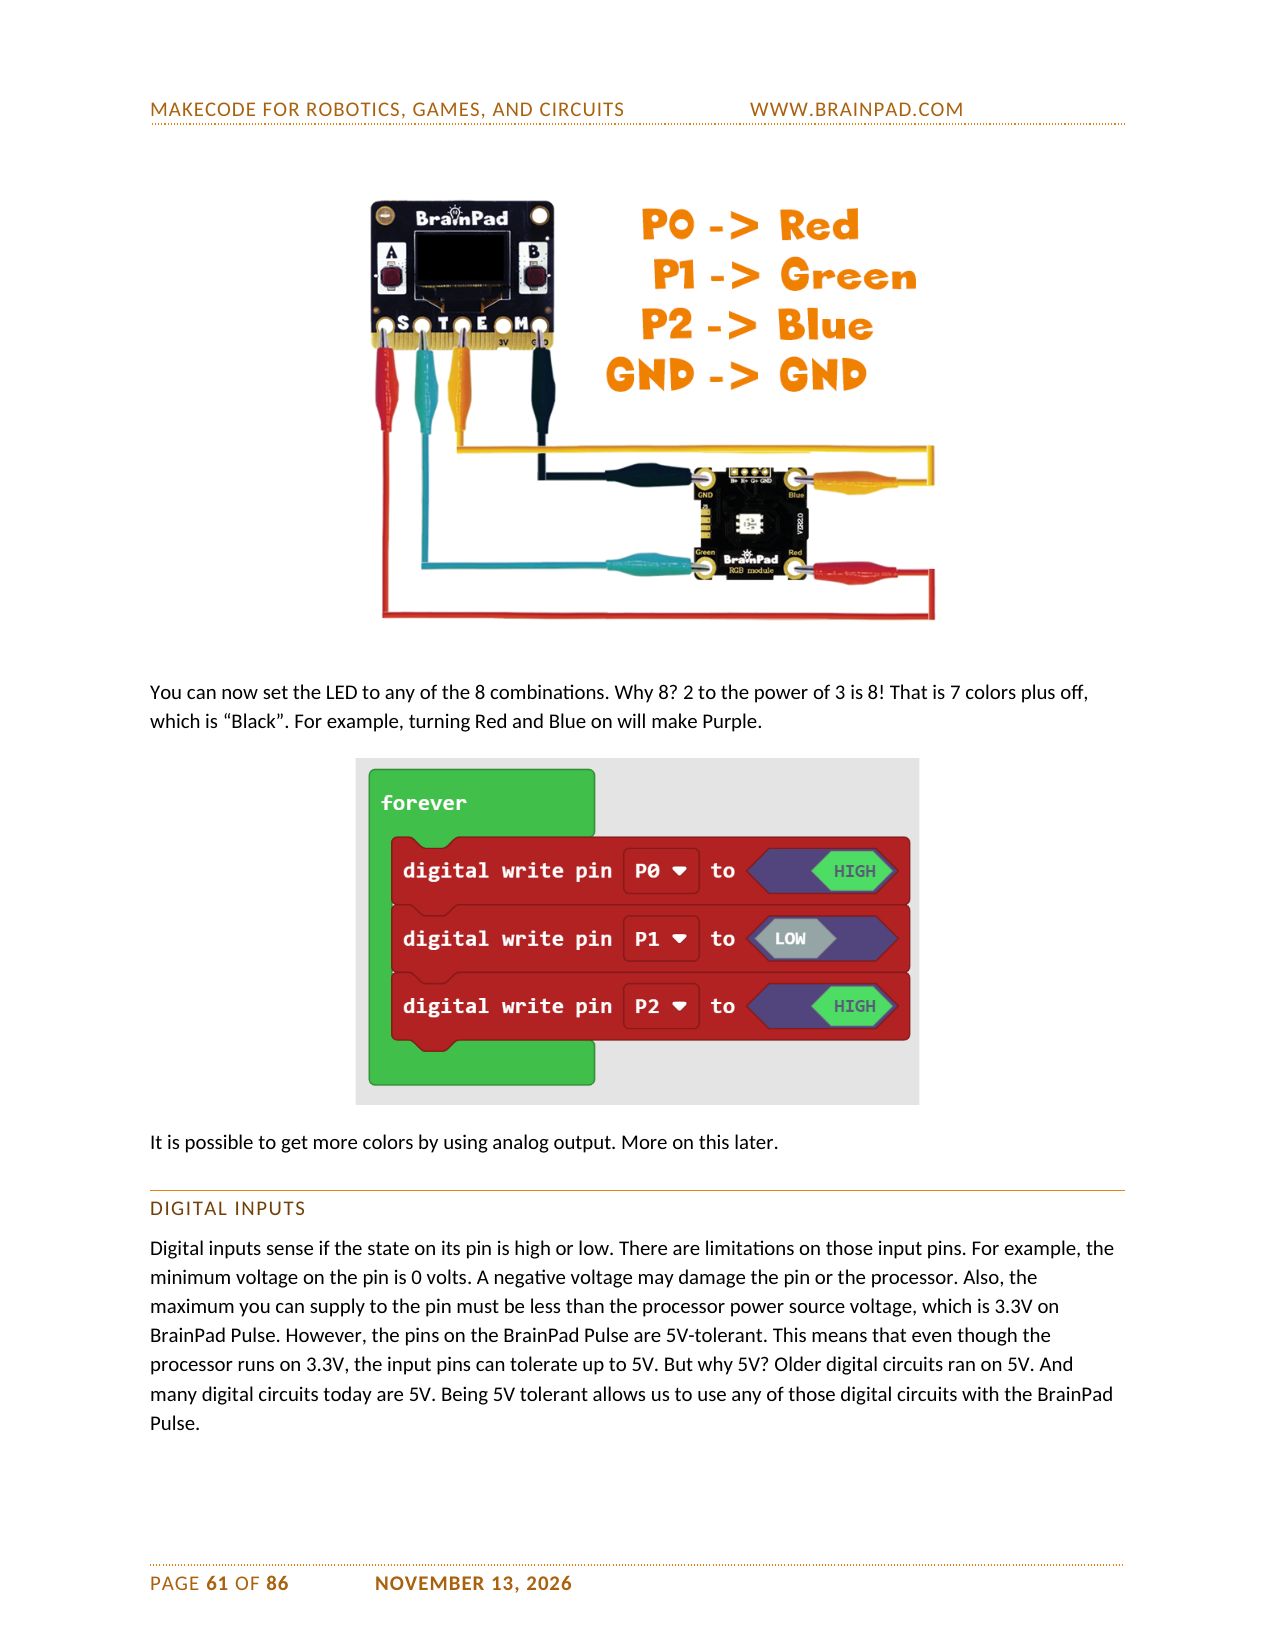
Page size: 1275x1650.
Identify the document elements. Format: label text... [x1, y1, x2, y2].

text It is possible to get more colors by using analog output. More on this later. [150, 1129, 1125, 1155]
text You can now set the LED to any of the 8 combinations. Why 8? 2 to the power of 3 is 8! That is 7 colors plus off, which is “Black”. For example, turning Red and Blue on will make Purple. [150, 679, 1125, 734]
subtitle Digital Inputs [150, 1191, 1125, 1221]
picture [355, 758, 920, 1105]
picture [319, 150, 956, 655]
text Digital inputs sense if the state on its pin is high or low. There are limitations on those input pins. For example, the minimum voltage on the pin is 0 volts. A negative voltage may damage the pin or the processor. Also, the maximum you can supply to the pin must be less than the processor power source voltage, which is 3.3V on BrainPad Pulse. However, the pins on the BrainPad Pulse are 5V-tolerant. This means that even though the processor runs on 3.3V, the input pins can tolerate up to 5V. But why 5V? Older digital circuits ran on 5V. And many digital circuits today are 5V. Being 5V tolerant allows us to use any of those digital circuits with the BrainPad Pulse. [150, 1235, 1125, 1435]
